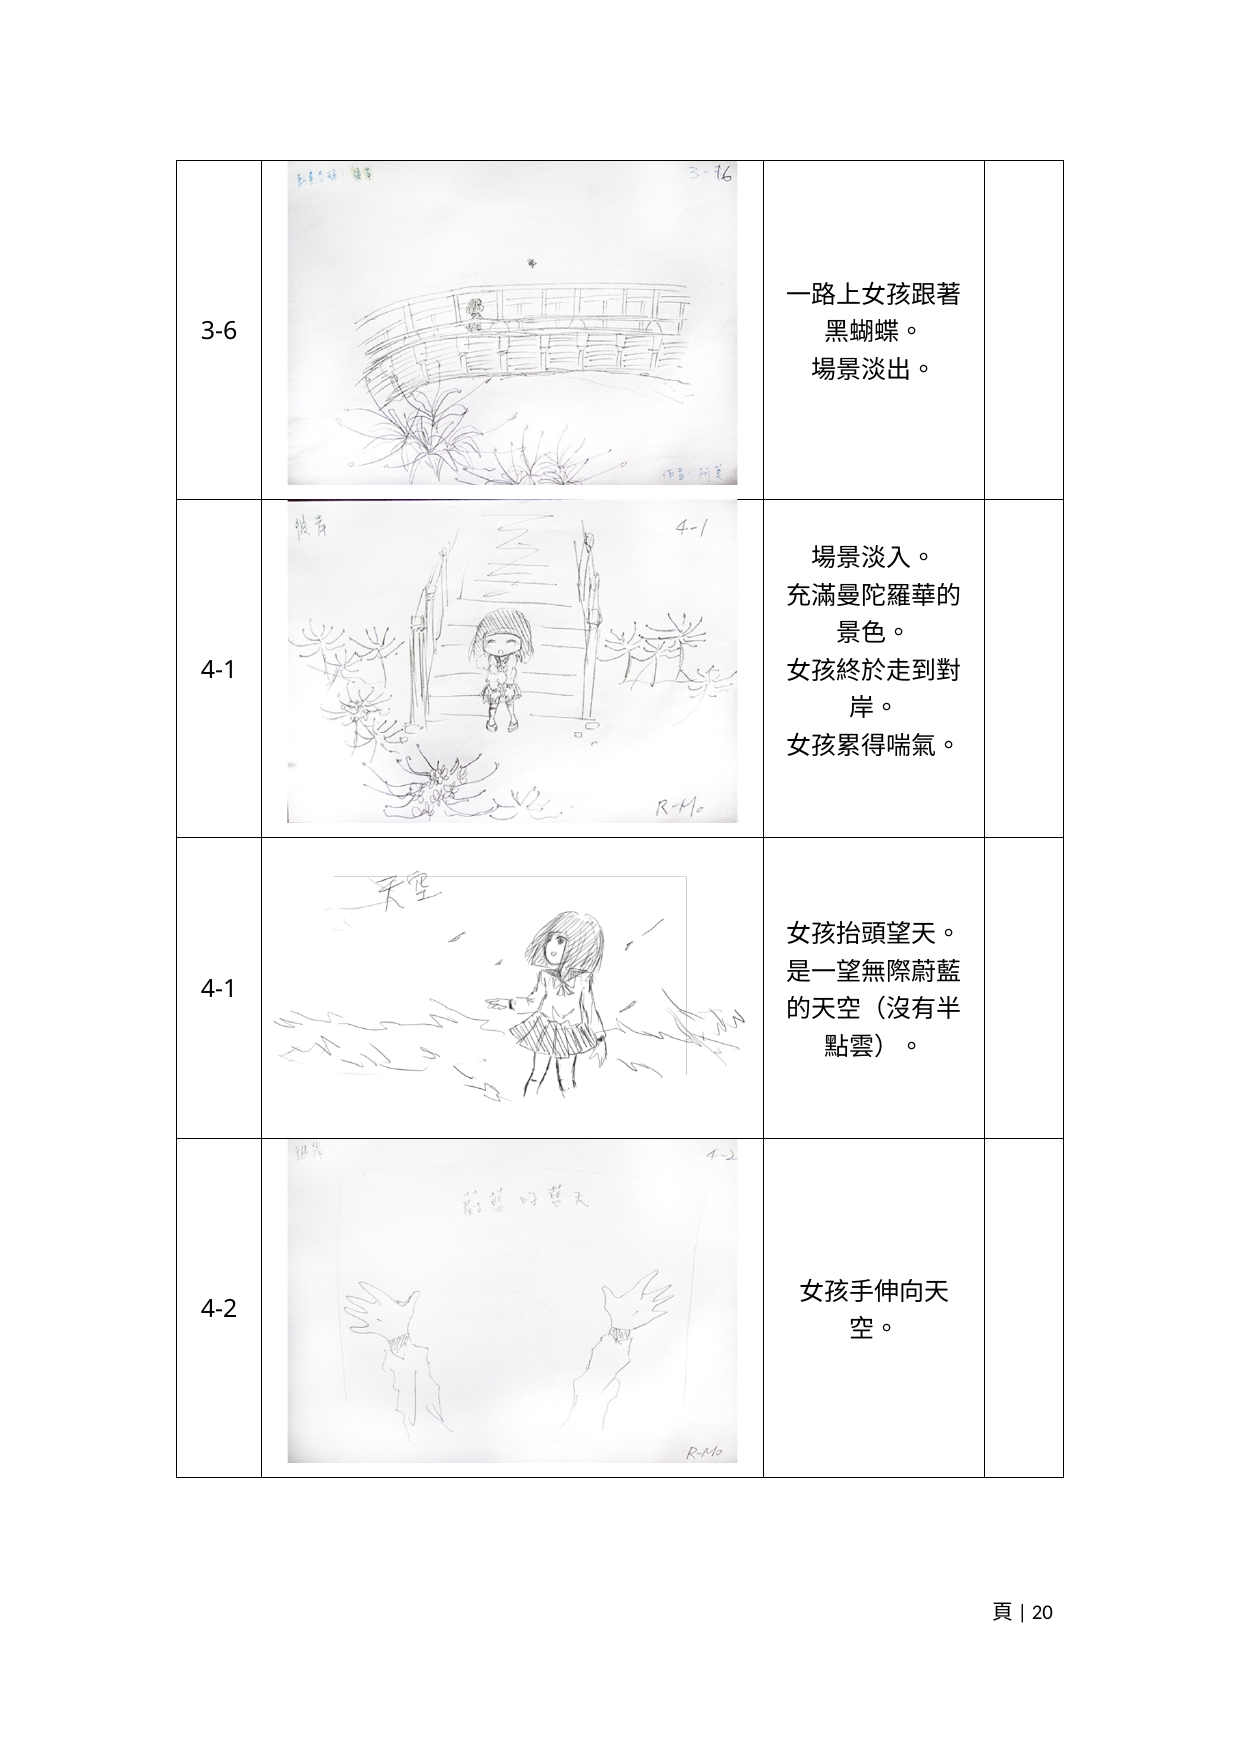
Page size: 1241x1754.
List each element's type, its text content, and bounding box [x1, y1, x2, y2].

picture [273, 838, 752, 1107]
table_cell [262, 1139, 763, 1477]
table_cell [985, 500, 1063, 837]
table_cell [262, 500, 763, 837]
table_cell [262, 161, 763, 498]
table_cell [985, 161, 1063, 498]
table_cell 4-1 [177, 500, 261, 837]
table_cell 4-2 [177, 1139, 261, 1477]
table_cell 4-1 [177, 838, 261, 1138]
table_cell 3-6 [177, 161, 261, 498]
table_cell 場景淡入。 充滿曼陀羅華的景色。 女孩終於走到對岸。 女孩累得喘氣。 [764, 500, 984, 837]
table_cell [985, 1139, 1063, 1477]
table_cell 女孩抬頭望天。 是一望無際蔚藍的天空（沒有半點雲）。 [764, 838, 984, 1138]
table_cell 一路上女孩跟著黑蝴蝶。 場景淡出。 [764, 161, 984, 498]
table_cell [985, 838, 1063, 1138]
picture [287, 161, 738, 485]
table_cell 女孩手伸向天空。 [764, 1139, 984, 1477]
picture [287, 1139, 738, 1463]
table_cell [262, 838, 763, 1138]
picture [287, 499, 738, 823]
